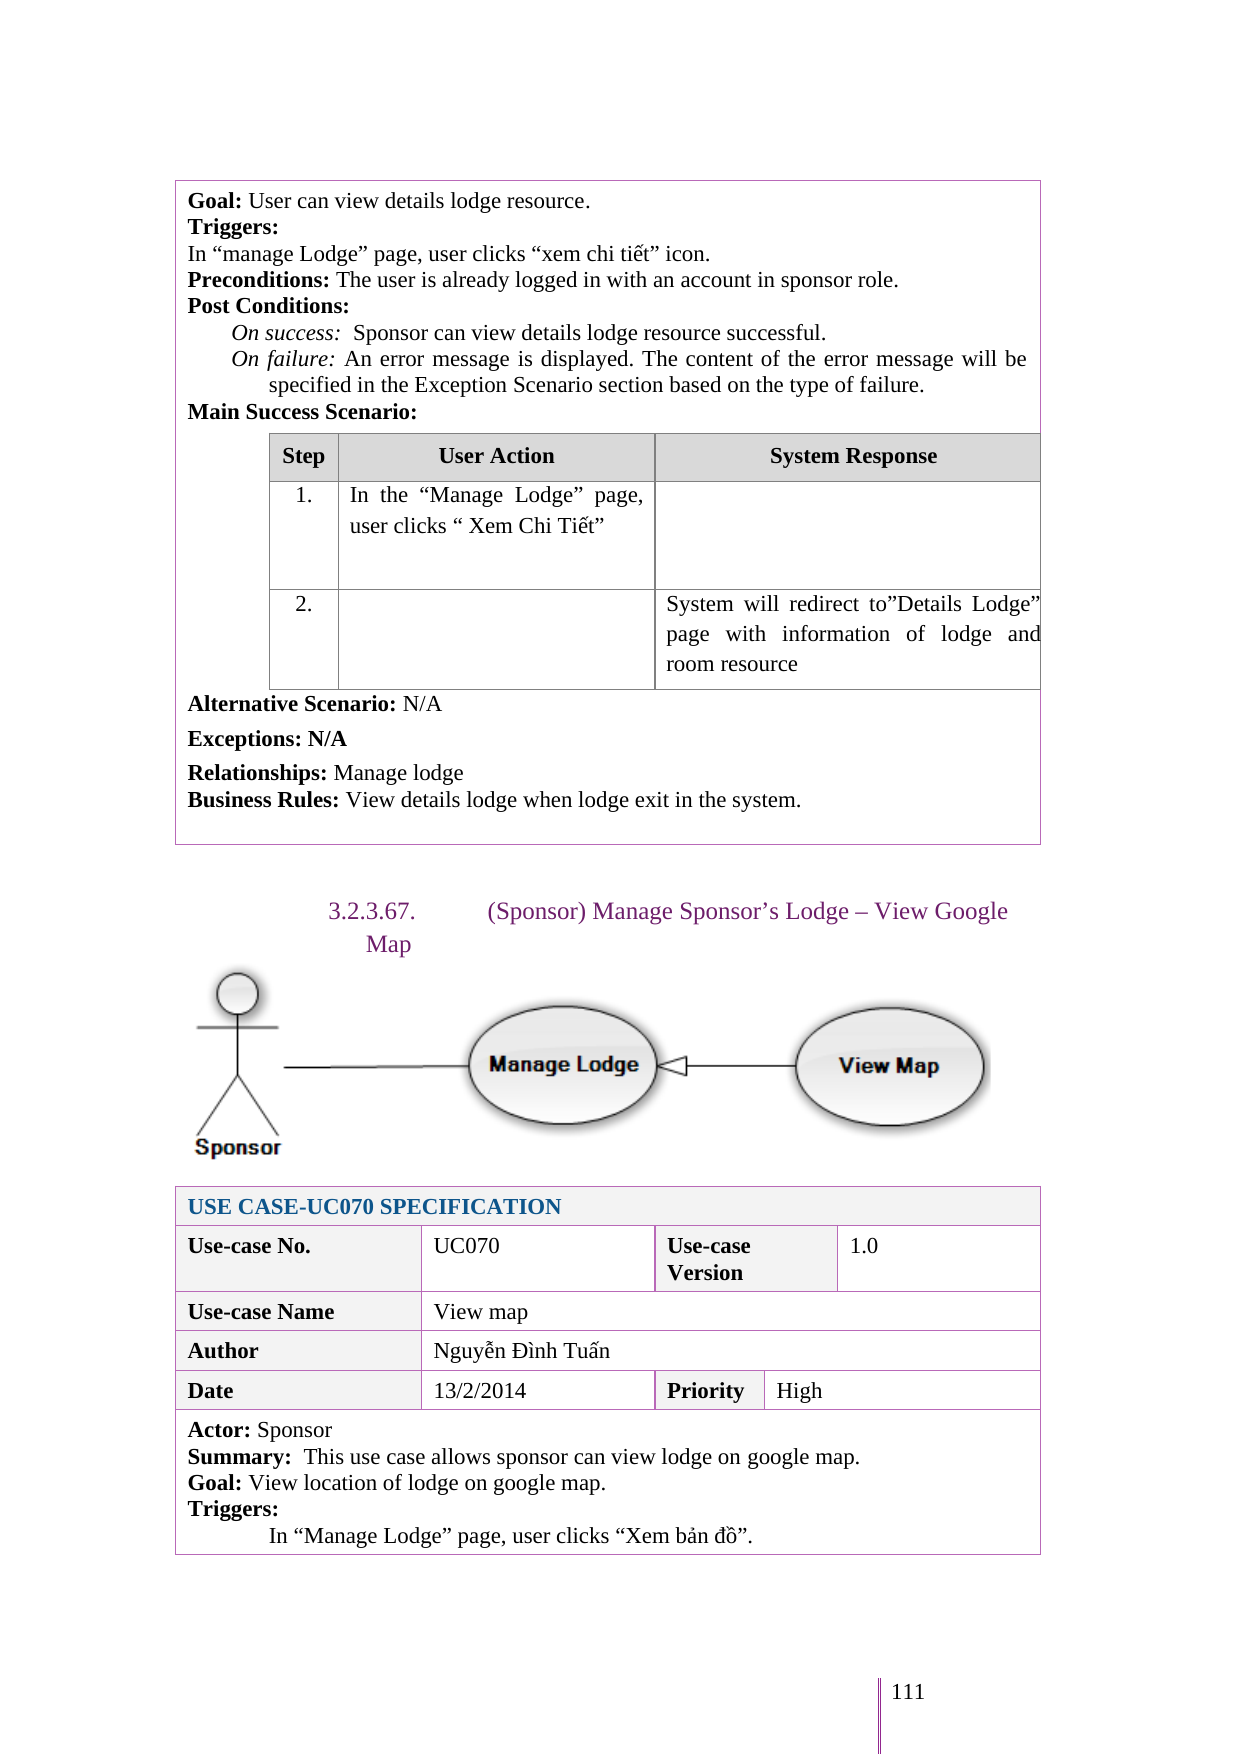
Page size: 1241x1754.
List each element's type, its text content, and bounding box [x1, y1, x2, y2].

subtitle (Sponsor) Manage Sponsor’s Lodge – View Google Map [328, 896, 1053, 958]
table_cell Priority [656, 1371, 764, 1409]
table_cell Use-case No. [176, 1226, 421, 1291]
table_cell UC070 [422, 1226, 654, 1291]
table_cell Use-case Name [176, 1292, 421, 1330]
table_cell 13/2/2014 [422, 1371, 654, 1409]
table_header USE CASE-UC070 SPECIFICATION [176, 1187, 1040, 1225]
table_cell 1.0 [838, 1226, 1040, 1291]
table_cell Date [176, 1371, 421, 1409]
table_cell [176, 181, 1040, 844]
table_cell View map [422, 1292, 1040, 1330]
table_cell High [765, 1371, 1040, 1409]
table_cell Nguyễn Đình Tuấn [422, 1331, 1040, 1370]
table_cell Author [176, 1331, 421, 1370]
picture [187, 962, 991, 1161]
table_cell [176, 1410, 1040, 1554]
table_cell Use-case Version [656, 1226, 837, 1291]
